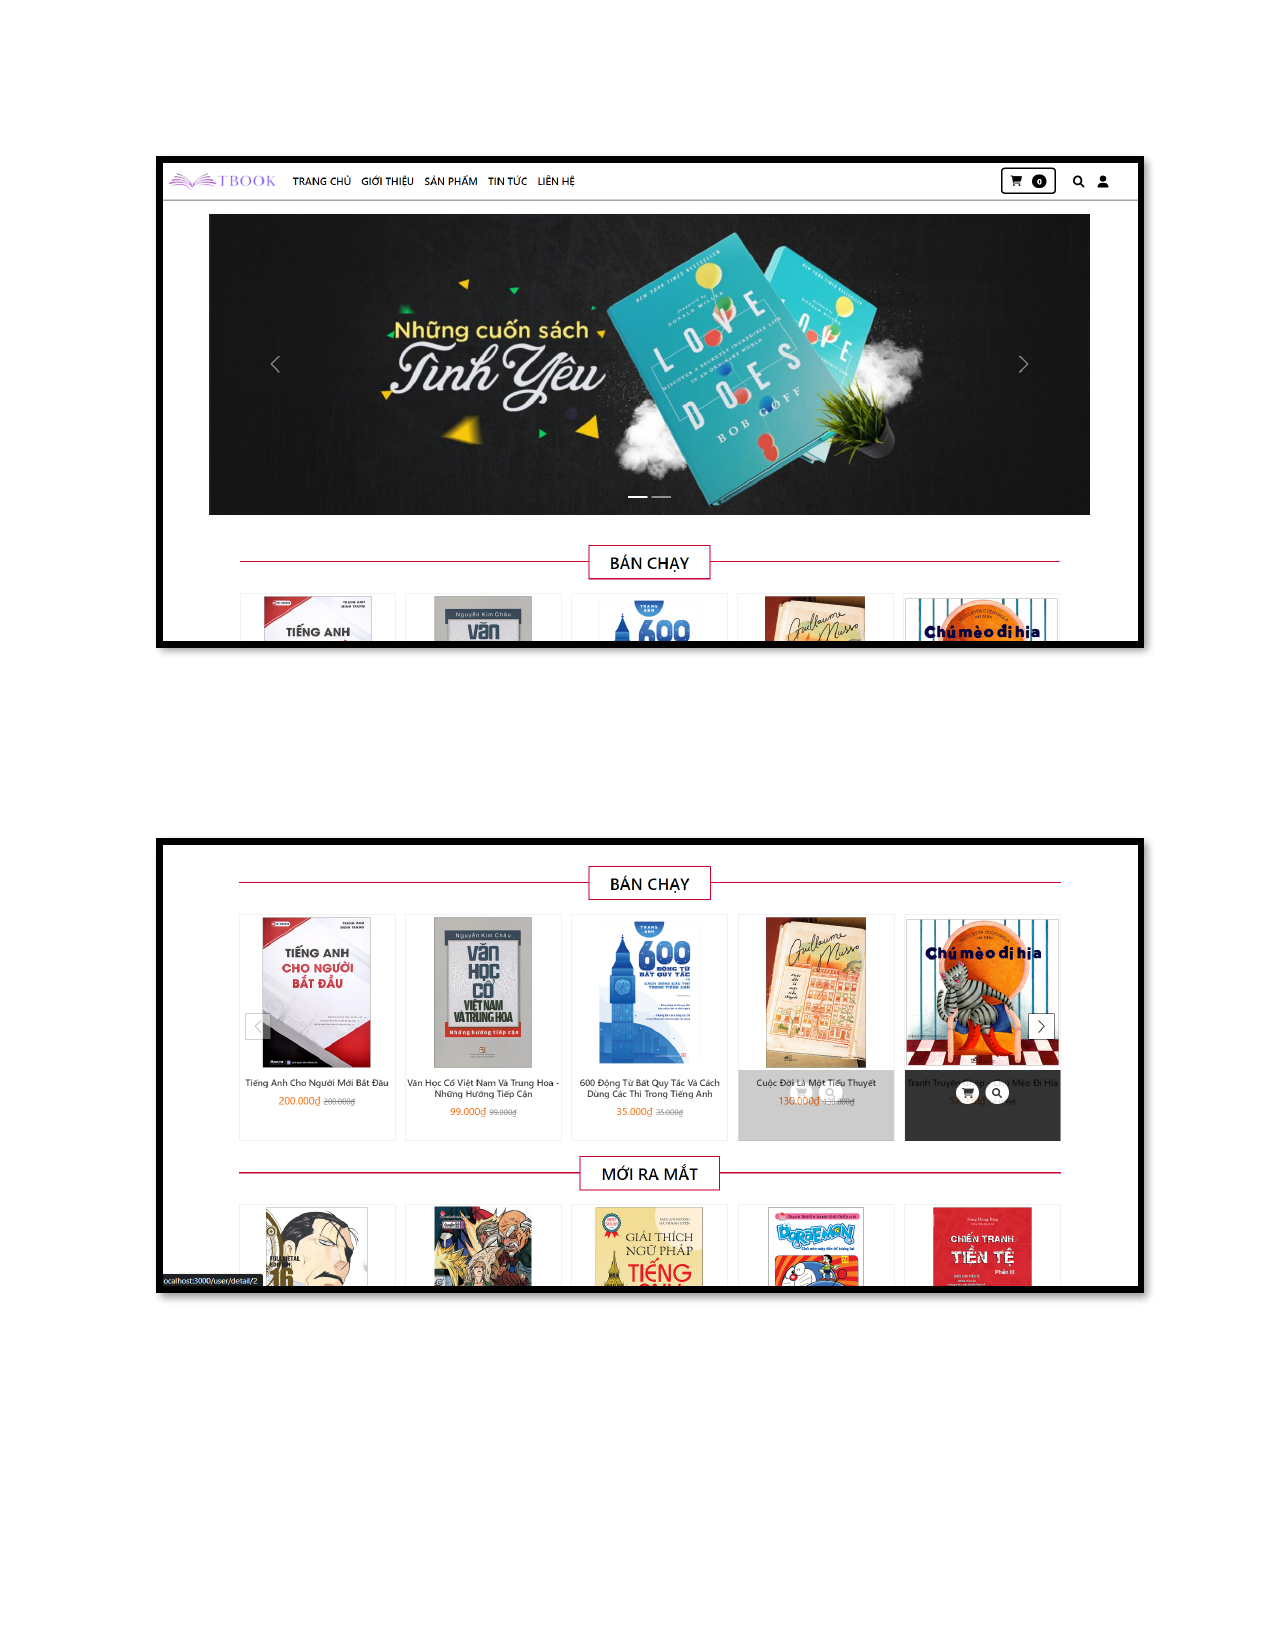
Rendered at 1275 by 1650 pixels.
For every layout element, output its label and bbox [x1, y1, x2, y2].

picture [163, 163, 1138, 641]
picture [163, 845, 1138, 1286]
